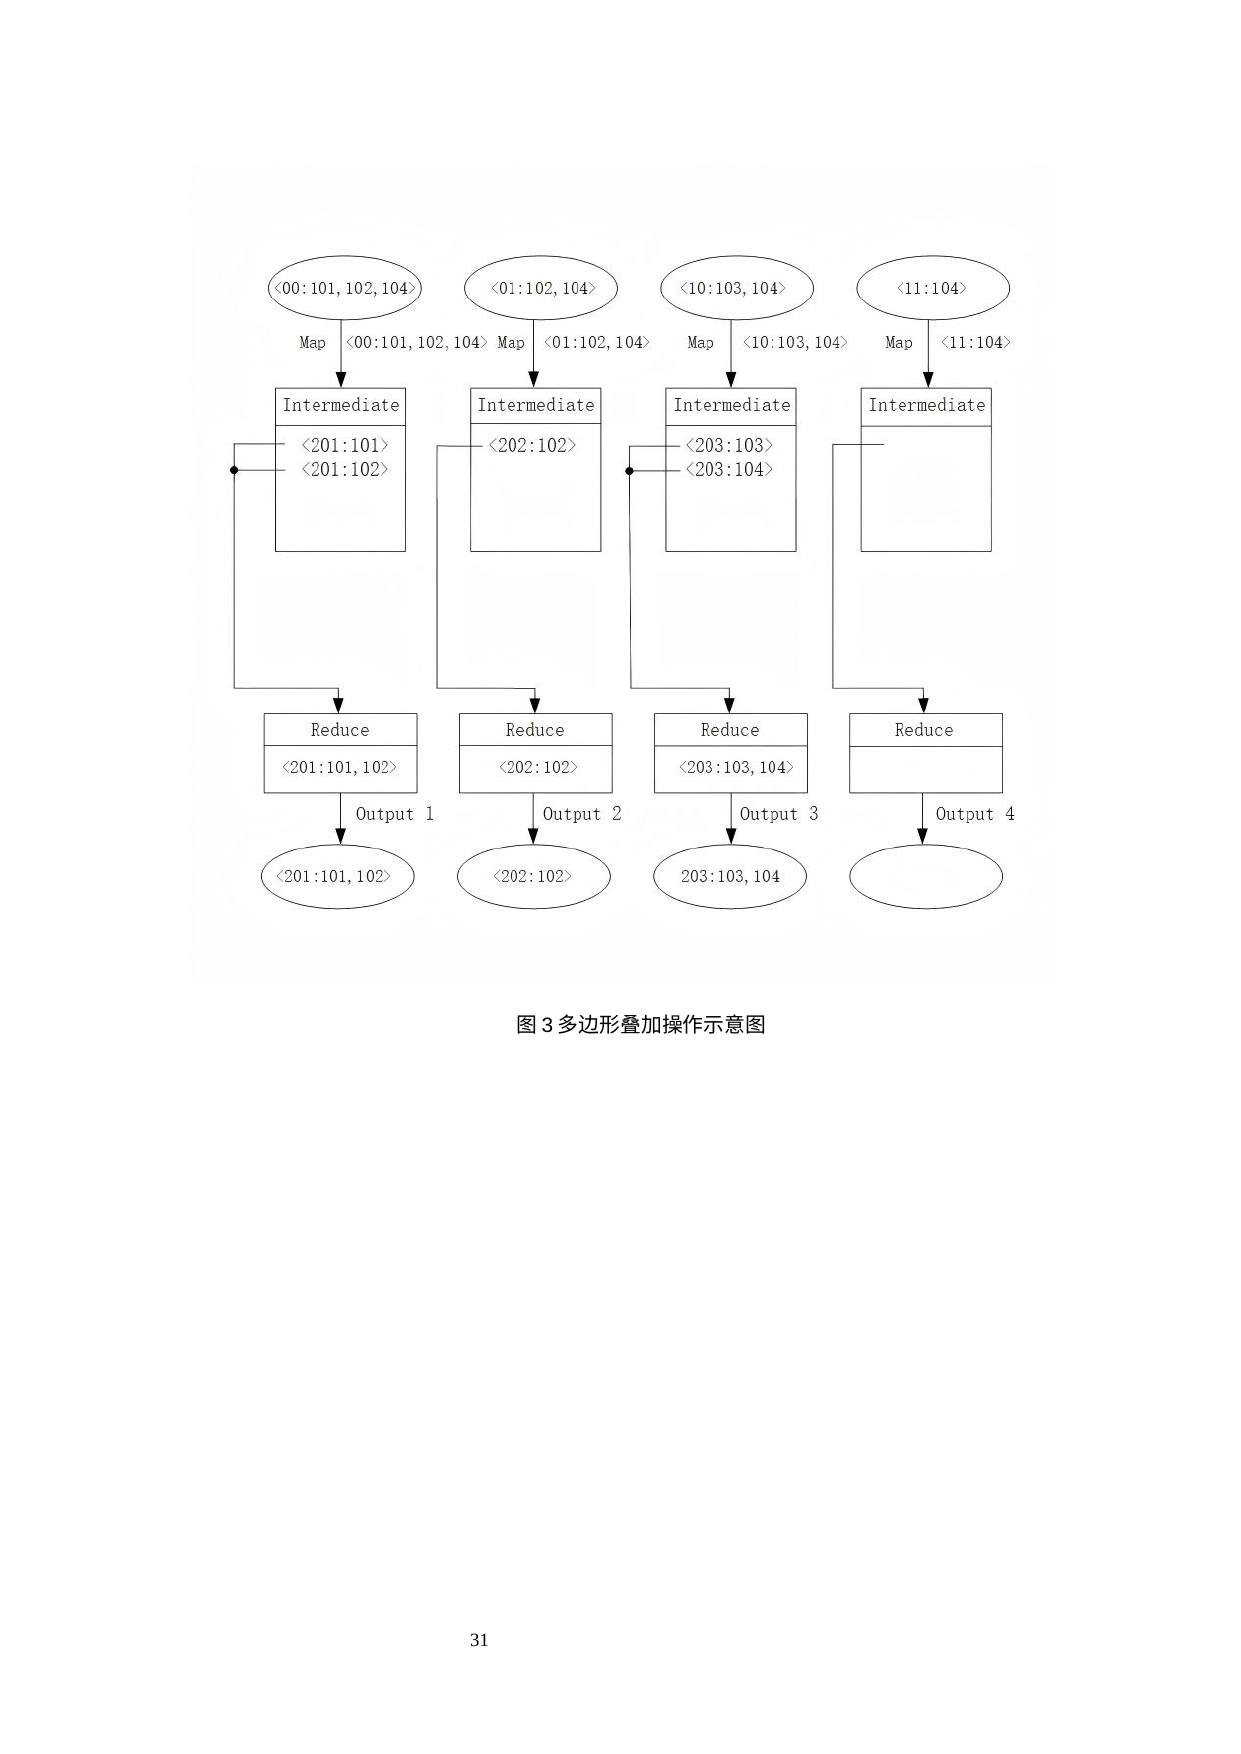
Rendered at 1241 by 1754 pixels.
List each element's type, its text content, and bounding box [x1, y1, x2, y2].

picture [187, 162, 1057, 986]
text 图 3 多边形叠加操作示意图 [187, 1007, 1053, 1039]
